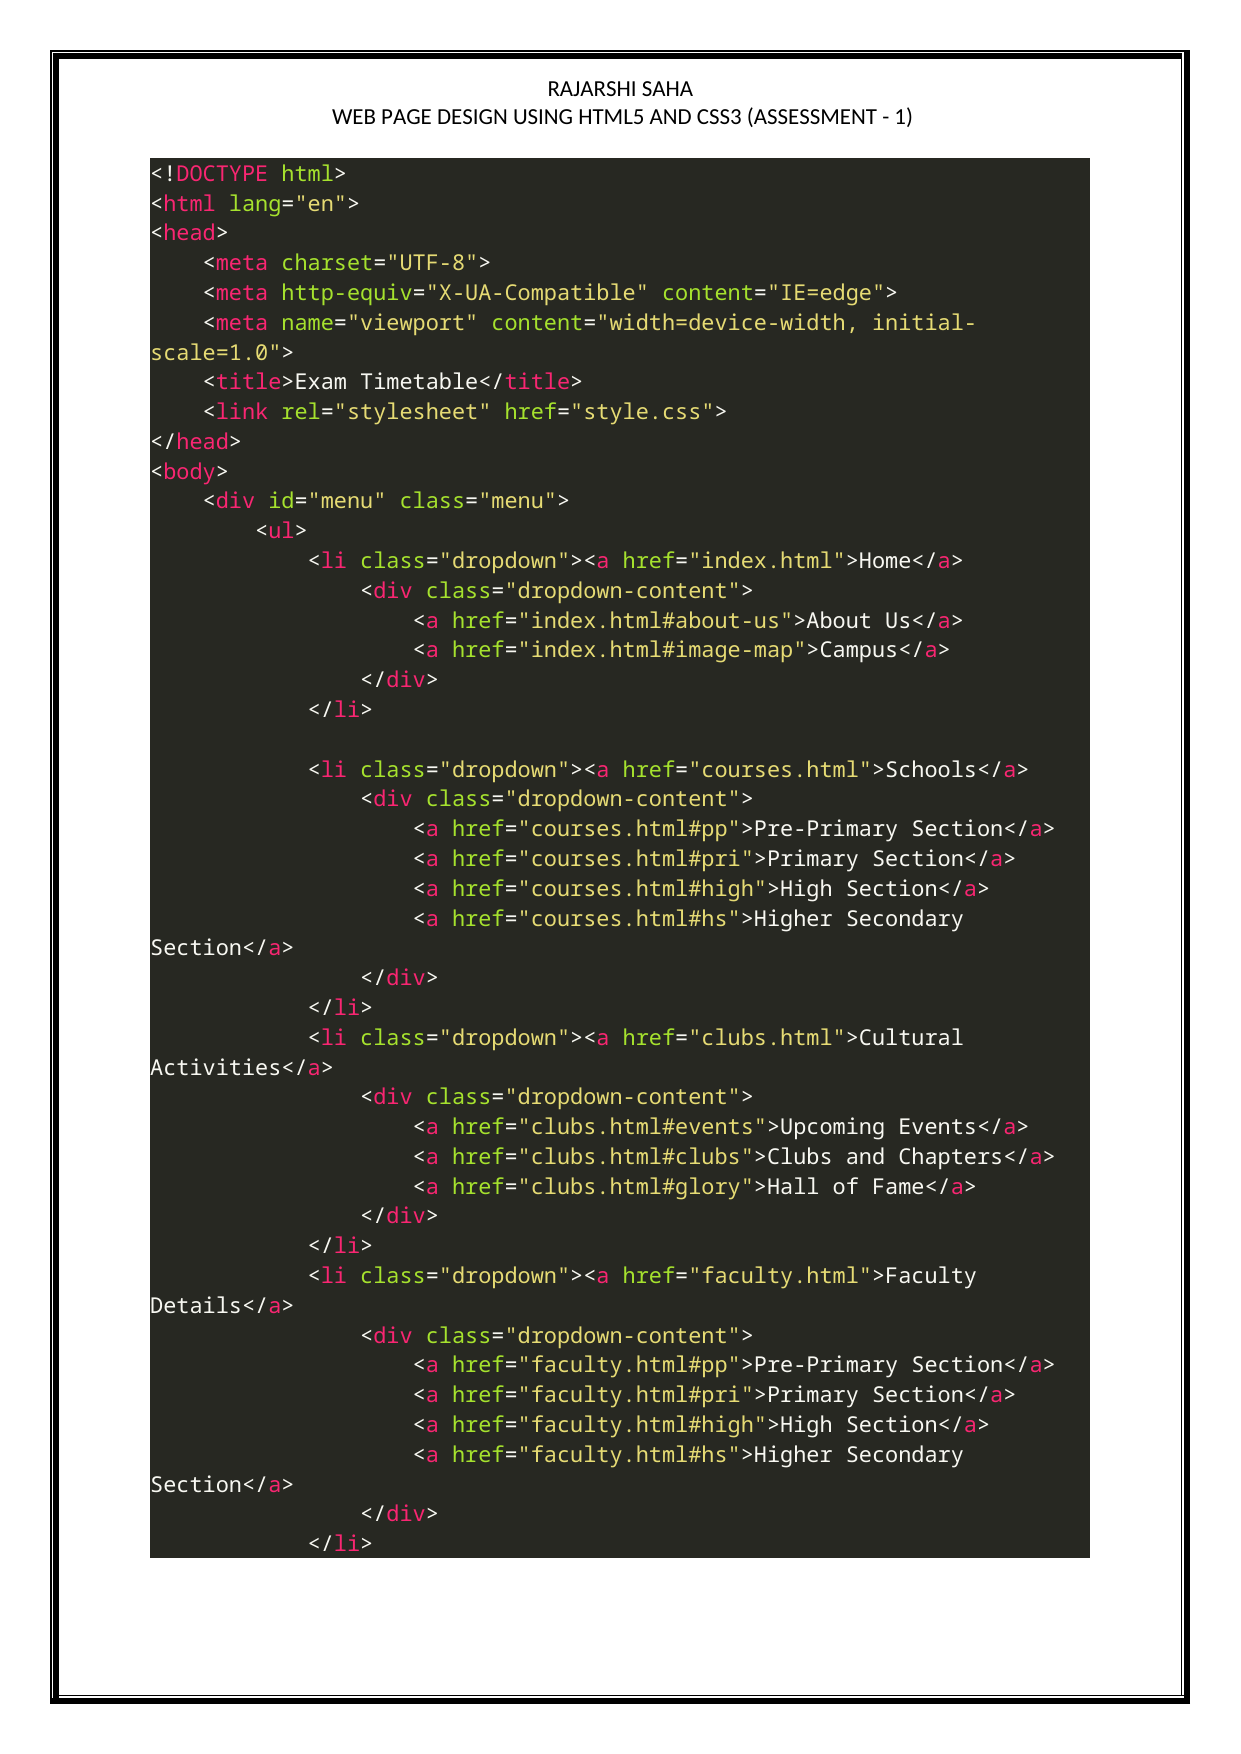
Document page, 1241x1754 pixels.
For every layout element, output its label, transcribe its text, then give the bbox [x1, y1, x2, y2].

text <a href="index.html#image-map">Campus</a> [150, 634, 1090, 664]
text <a href="faculty.html#pri">Primary Section</a> [150, 1379, 1090, 1409]
text </div> [150, 664, 1090, 694]
text <html lang="en"> [150, 188, 1090, 217]
text </li> [150, 992, 1090, 1022]
text <a href="clubs.html#glory">Hall of Fame</a> [150, 1171, 1090, 1201]
text <a href="courses.html#pri">Primary Section</a> [150, 843, 1090, 873]
text <li class="dropdown"><a href="courses.html">Schools</a> [150, 754, 1090, 783]
text <a href="courses.html#pp">Pre-Primary Section</a> [150, 813, 1090, 843]
text <a href="faculty.html#hs">Higher Secondary Section</a> [150, 1439, 1090, 1498]
text </li> [150, 1230, 1090, 1260]
text </div> [150, 1201, 1090, 1230]
text </div> [150, 962, 1090, 992]
text <div class="dropdown-content"> [150, 1081, 1090, 1111]
text <a href="faculty.html#pp">Pre-Primary Section</a> [150, 1349, 1090, 1379]
text <meta charset="UTF-8"> [150, 247, 1090, 277]
text <li class="dropdown"><a href="clubs.html">Cultural Activities</a> [150, 1022, 1090, 1081]
text </li> [150, 694, 1090, 724]
text <head> [150, 217, 1090, 247]
text <li class="dropdown"><a href="faculty.html">Faculty Details</a> [150, 1260, 1090, 1320]
text </head> [150, 426, 1090, 456]
text <a href="clubs.html#clubs">Clubs and Chapters</a> [150, 1141, 1090, 1171]
text <a href="clubs.html#events">Upcoming Events</a> [150, 1111, 1090, 1141]
text <a href="faculty.html#high">High Section</a> [150, 1409, 1090, 1439]
text <meta http-equiv="X-UA-Compatible" content="IE=edge"> [150, 277, 1090, 307]
text </div> [150, 1498, 1090, 1528]
text <a href="courses.html#high">High Section</a> [150, 873, 1090, 903]
text <!DOCTYPE html> [150, 158, 1090, 188]
text <div class="dropdown-content"> [150, 575, 1090, 605]
text <ul> [150, 515, 1090, 545]
text <a href="courses.html#hs">Higher Secondary Section</a> [150, 903, 1090, 962]
text <a href="index.html#about-us">About Us</a> [150, 605, 1090, 634]
text <div id="menu" class="menu"> [150, 486, 1090, 515]
text <div class="dropdown-content"> [150, 783, 1090, 813]
text <div class="dropdown-content"> [150, 1320, 1090, 1349]
text <link rel="stylesheet" href="style.css"> [150, 396, 1090, 426]
text <meta name="viewport" content="width=device-width, initial-scale=1.0"> [150, 307, 1090, 366]
text <title>Exam Timetable</title> [150, 366, 1090, 396]
text <li class="dropdown"><a href="index.html">Home</a> [150, 545, 1090, 575]
text </li> [150, 1528, 1090, 1558]
text <body> [150, 456, 1090, 486]
